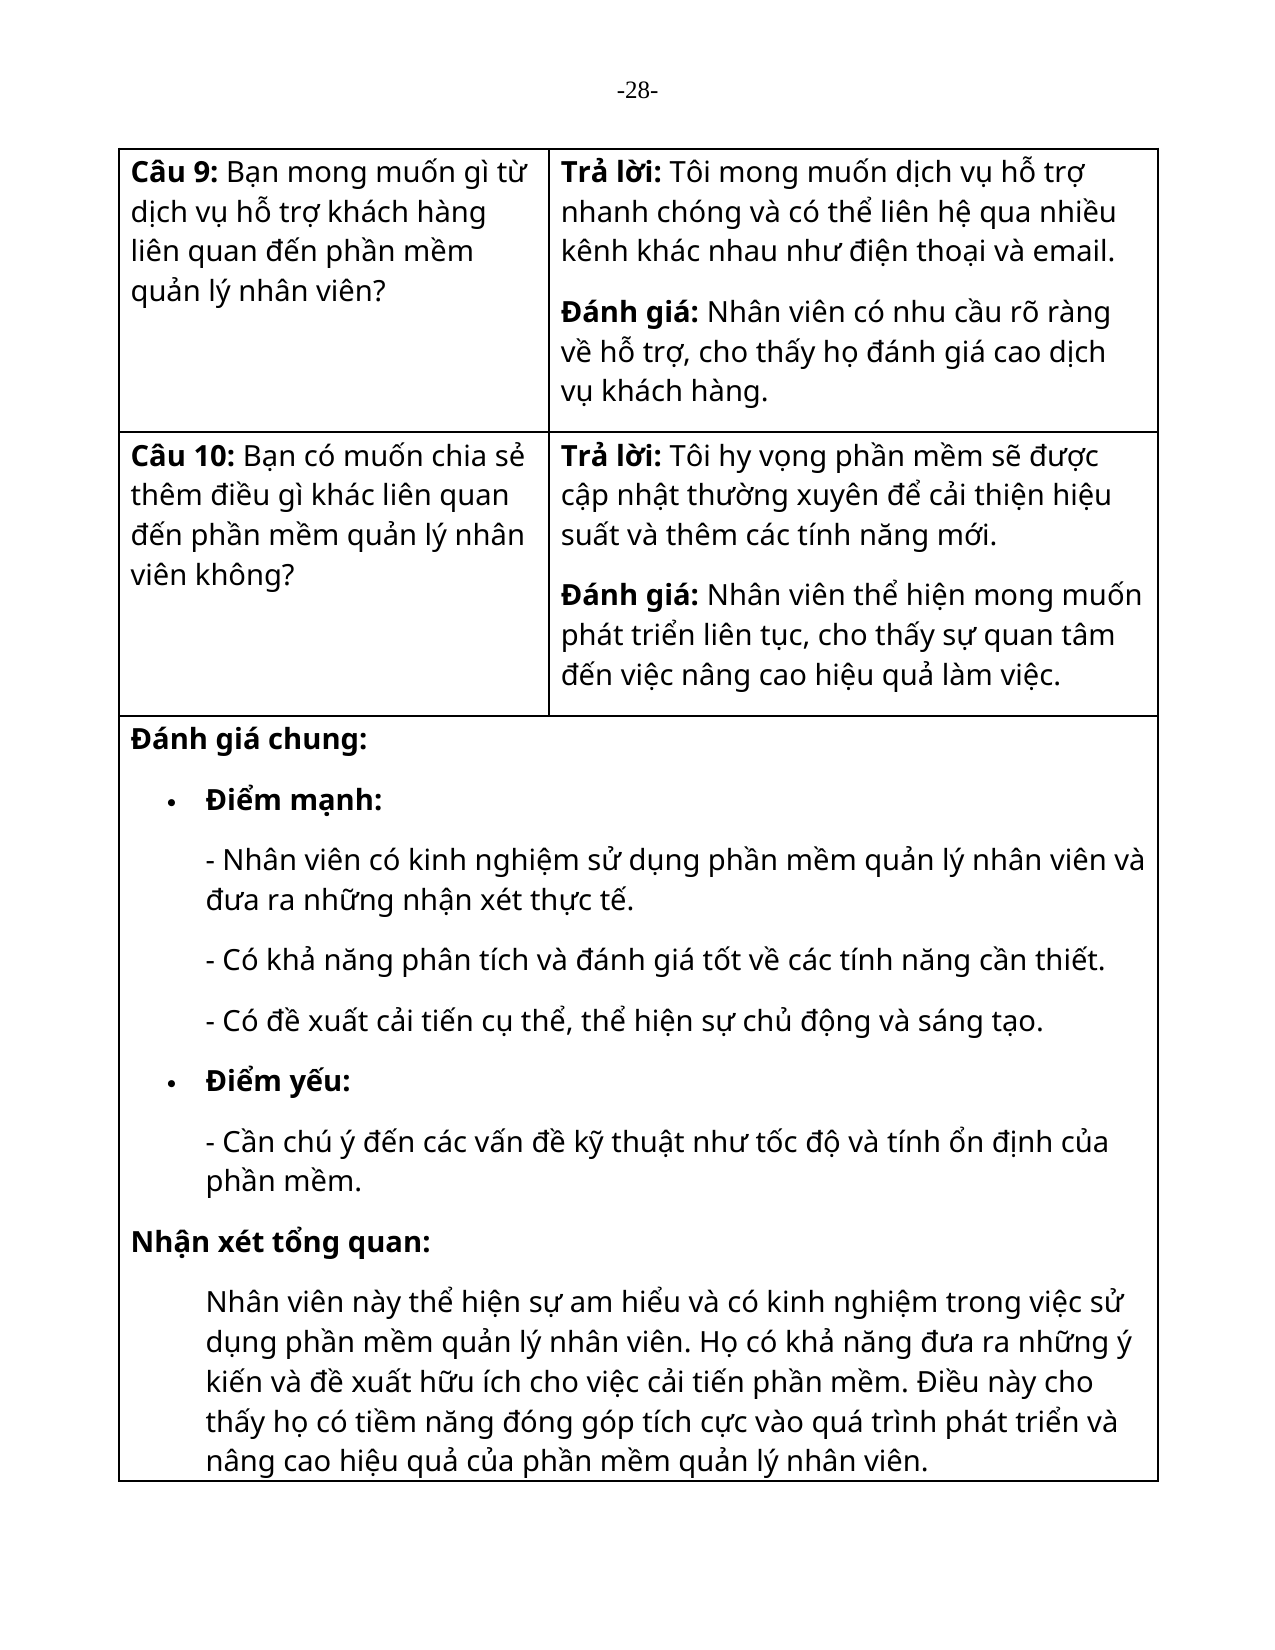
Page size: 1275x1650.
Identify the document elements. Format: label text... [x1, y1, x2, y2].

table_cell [120, 717, 1157, 1480]
table_cell Câu 9: Bạn mong muốn gì từ dịch vụ hỗ trợ khách hàng liên quan đến phần mềm quản lý nhân viên? [120, 150, 548, 431]
table_cell Câu 10: Bạn có muốn chia sẻ thêm điều gì khác liên quan đến phần mềm quản lý nhân viên không? [120, 433, 548, 714]
table_cell Trả lời: Tôi mong muốn dịch vụ hỗ trợ nhanh chóng và có thể liên hệ qua nhiều kênh khác nhau như điện thoại và email. Đánh giá: Nhân viên có nhu cầu rõ ràng về hỗ trợ, cho thấy họ đánh giá cao dịch vụ khách hàng. [550, 150, 1157, 431]
table_cell Trả lời: Tôi hy vọng phần mềm sẽ được cập nhật thường xuyên để cải thiện hiệu suất và thêm các tính năng mới. Đánh giá: Nhân viên thể hiện mong muốn phát triển liên tục, cho thấy sự quan tâm đến việc nâng cao hiệu quả làm việc. [550, 433, 1157, 714]
